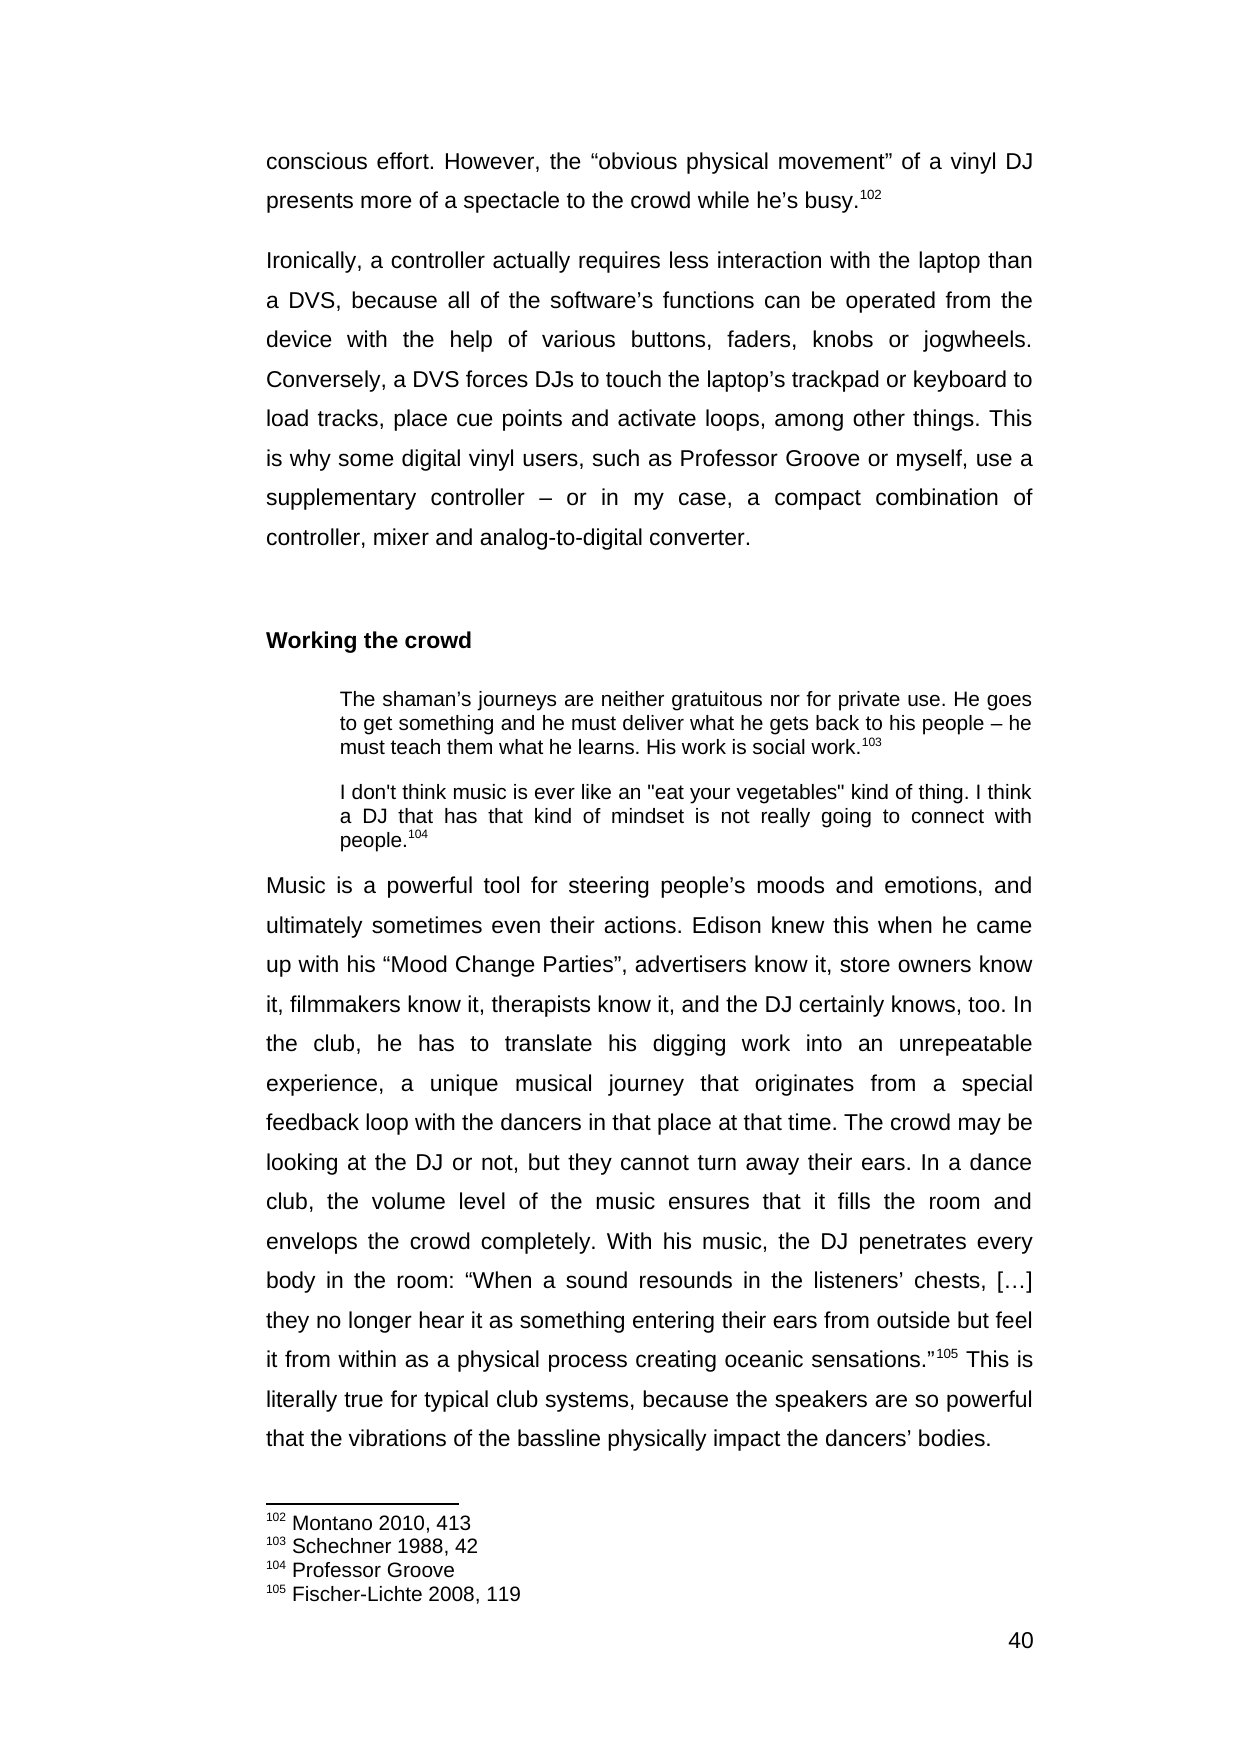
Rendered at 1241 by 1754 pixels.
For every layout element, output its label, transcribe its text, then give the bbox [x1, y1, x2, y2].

text The shaman’s journeys are neither gratuitous nor for private use. He goes to get something and he must deliver what he gets back to his people – he must teach them what he learns. His work is social work. [339, 687, 1033, 759]
text Working the crowd [266, 627, 1033, 653]
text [266, 148, 1033, 213]
text Ironically, a controller actually requires less interaction with the laptop than a DVS, because all of the software’s functions can be operated from the device with the help of various buttons, faders, knobs or jogwheels. Conversely, a DVS forces DJs to touch the laptop’s trackpad or keyboard to load tracks, place cue points and activate loops, among other things. This is why some digital vinyl users, such as Professor Groove or myself, use a supplementary controller – or in my case, a compact combination of controller, mixer and analog-to-digital converter. [266, 247, 1033, 550]
text Music is a powerful tool for steering people’s moods and emotions, and ultimately sometimes even their actions. Edison knew this when he came up with his “Mood Change Parties”, advertisers know it, store owners know it, filmmakers know it, therapists know it, and the DJ certainly knows, too. In the club, he has to translate his digging work into an unrepeatable experience, a unique musical journey that originates from a special feedback loop with the dancers in that place at that time. The crowd may be looking at the DJ or not, but they cannot turn away their ears. In a dance club, the volume level of the music ensures that it fills the room and envelops the crowd completely. With his music, the DJ penetrates every body in the room: “When a sound resounds in the listeners’ chests, […] they no longer hear it as something entering their ears from outside but feel it from within as a physical process creating oceanic sensations.” This is literally true for typical club systems, because the speakers are so powerful that the vibrations of the bassline physically impact the dancers’ bodies. [266, 872, 1033, 1451]
text I don't think music is ever like an "eat your vegetables" kind of thing. I think a DJ that has that kind of mindset is not really going to connect with people. [339, 779, 1033, 851]
